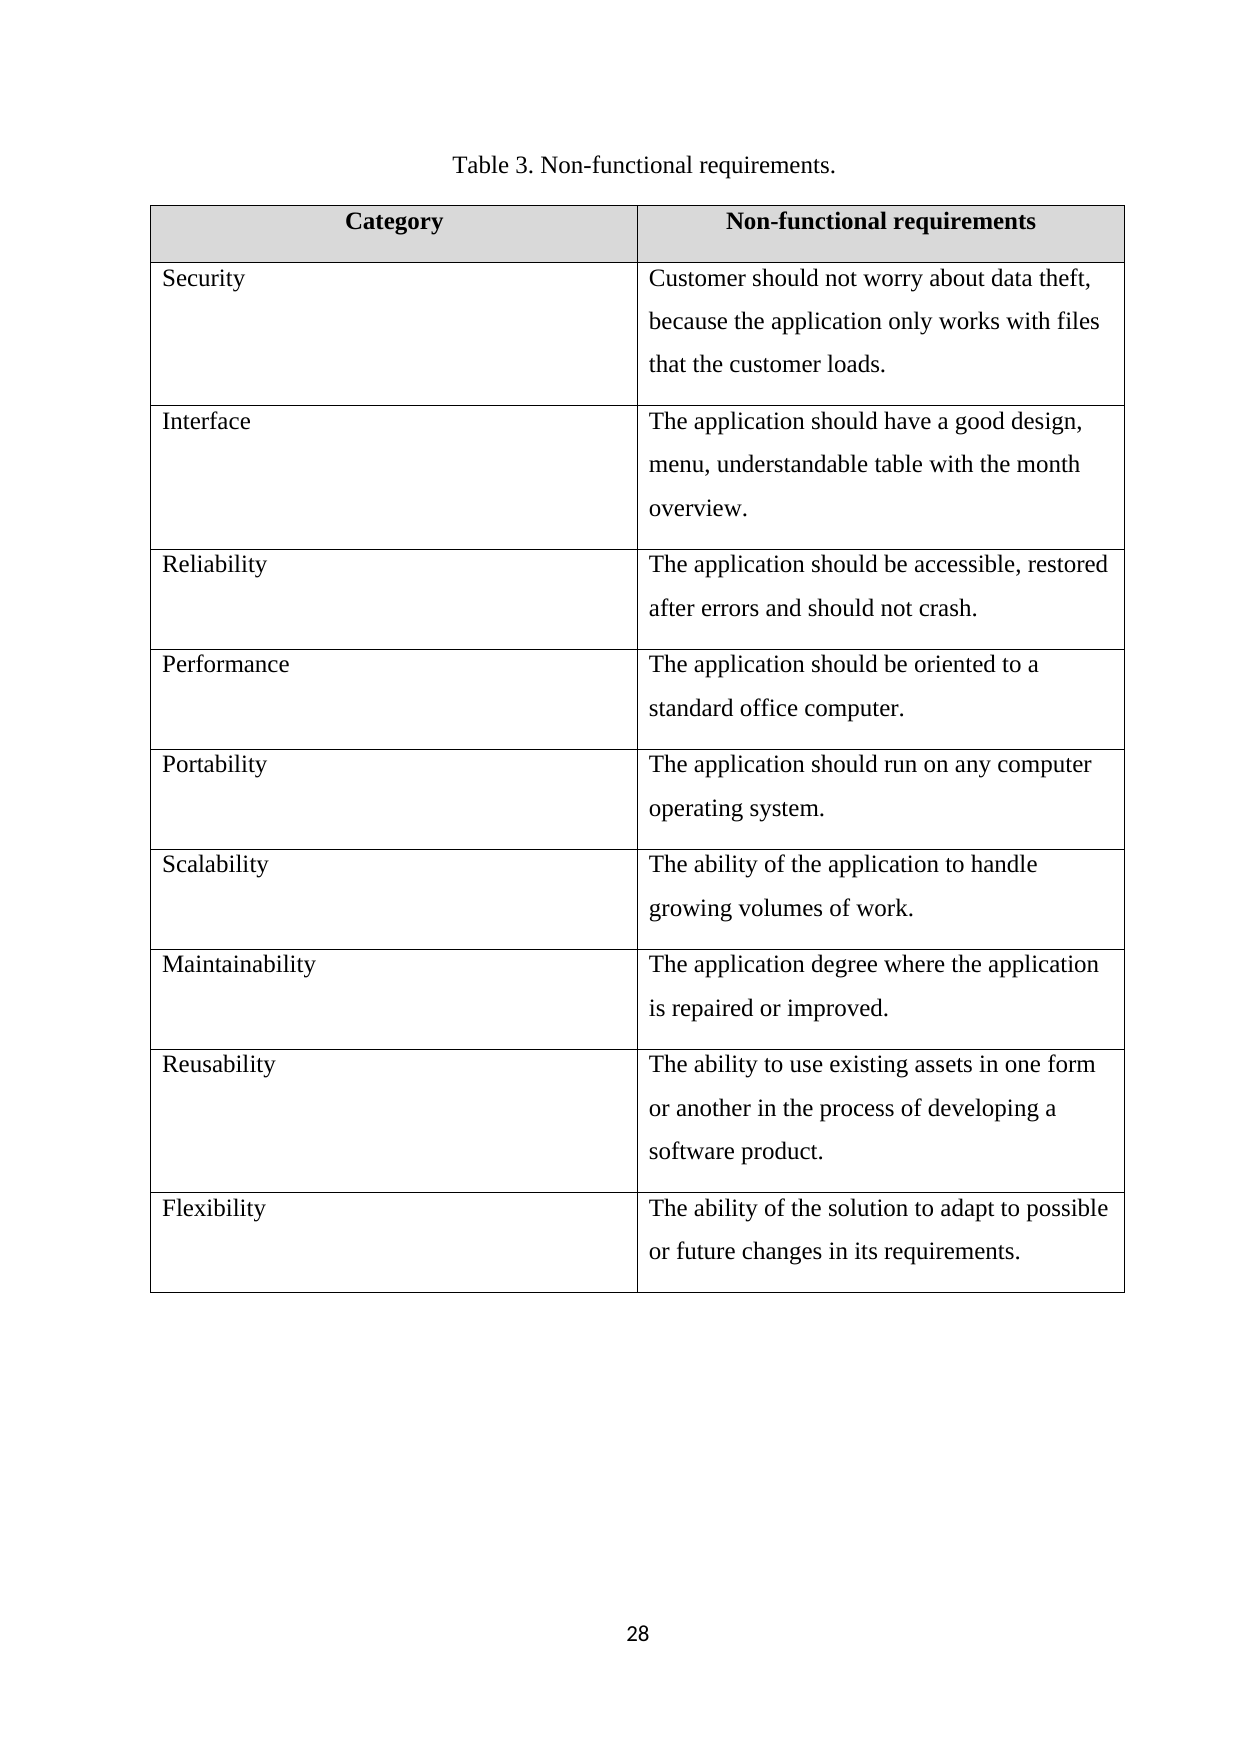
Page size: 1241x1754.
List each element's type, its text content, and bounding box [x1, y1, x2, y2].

table_cell The ability of the solution to adapt to possible or future changes in its requirements. [638, 1193, 1124, 1292]
table_cell Reliability [151, 550, 637, 648]
table_cell Customer should not worry about data theft, because the application only works with files that the customer loads. [638, 263, 1124, 405]
table_cell Interface [151, 406, 637, 548]
table_cell Scalability [151, 850, 637, 948]
table_cell Performance [151, 650, 637, 748]
table_cell The ability to use existing assets in one form or another in the process of developing a software product. [638, 1050, 1124, 1192]
table_cell Security [151, 263, 637, 405]
text Table 3. Non-functional requirements. [150, 150, 836, 179]
table_cell Portability [151, 750, 637, 848]
table_header Non-functional requirements [638, 206, 1124, 262]
table_cell The application degree where the application is repaired or improved. [638, 950, 1124, 1048]
table_cell Reusability [151, 1050, 637, 1192]
table_cell The application should have a good design, menu, understandable table with the month overview. [638, 406, 1124, 548]
table_cell Maintainability [151, 950, 637, 1048]
table_header Category [151, 206, 637, 262]
table_cell The application should run on any computer operating system. [638, 750, 1124, 848]
table_cell The application should be accessible, restored after errors and should not crash. [638, 550, 1124, 648]
table_cell Flexibility [151, 1193, 637, 1292]
table_cell The ability of the application to handle growing volumes of work. [638, 850, 1124, 948]
table_cell The application should be oriented to a standard office computer. [638, 650, 1124, 748]
